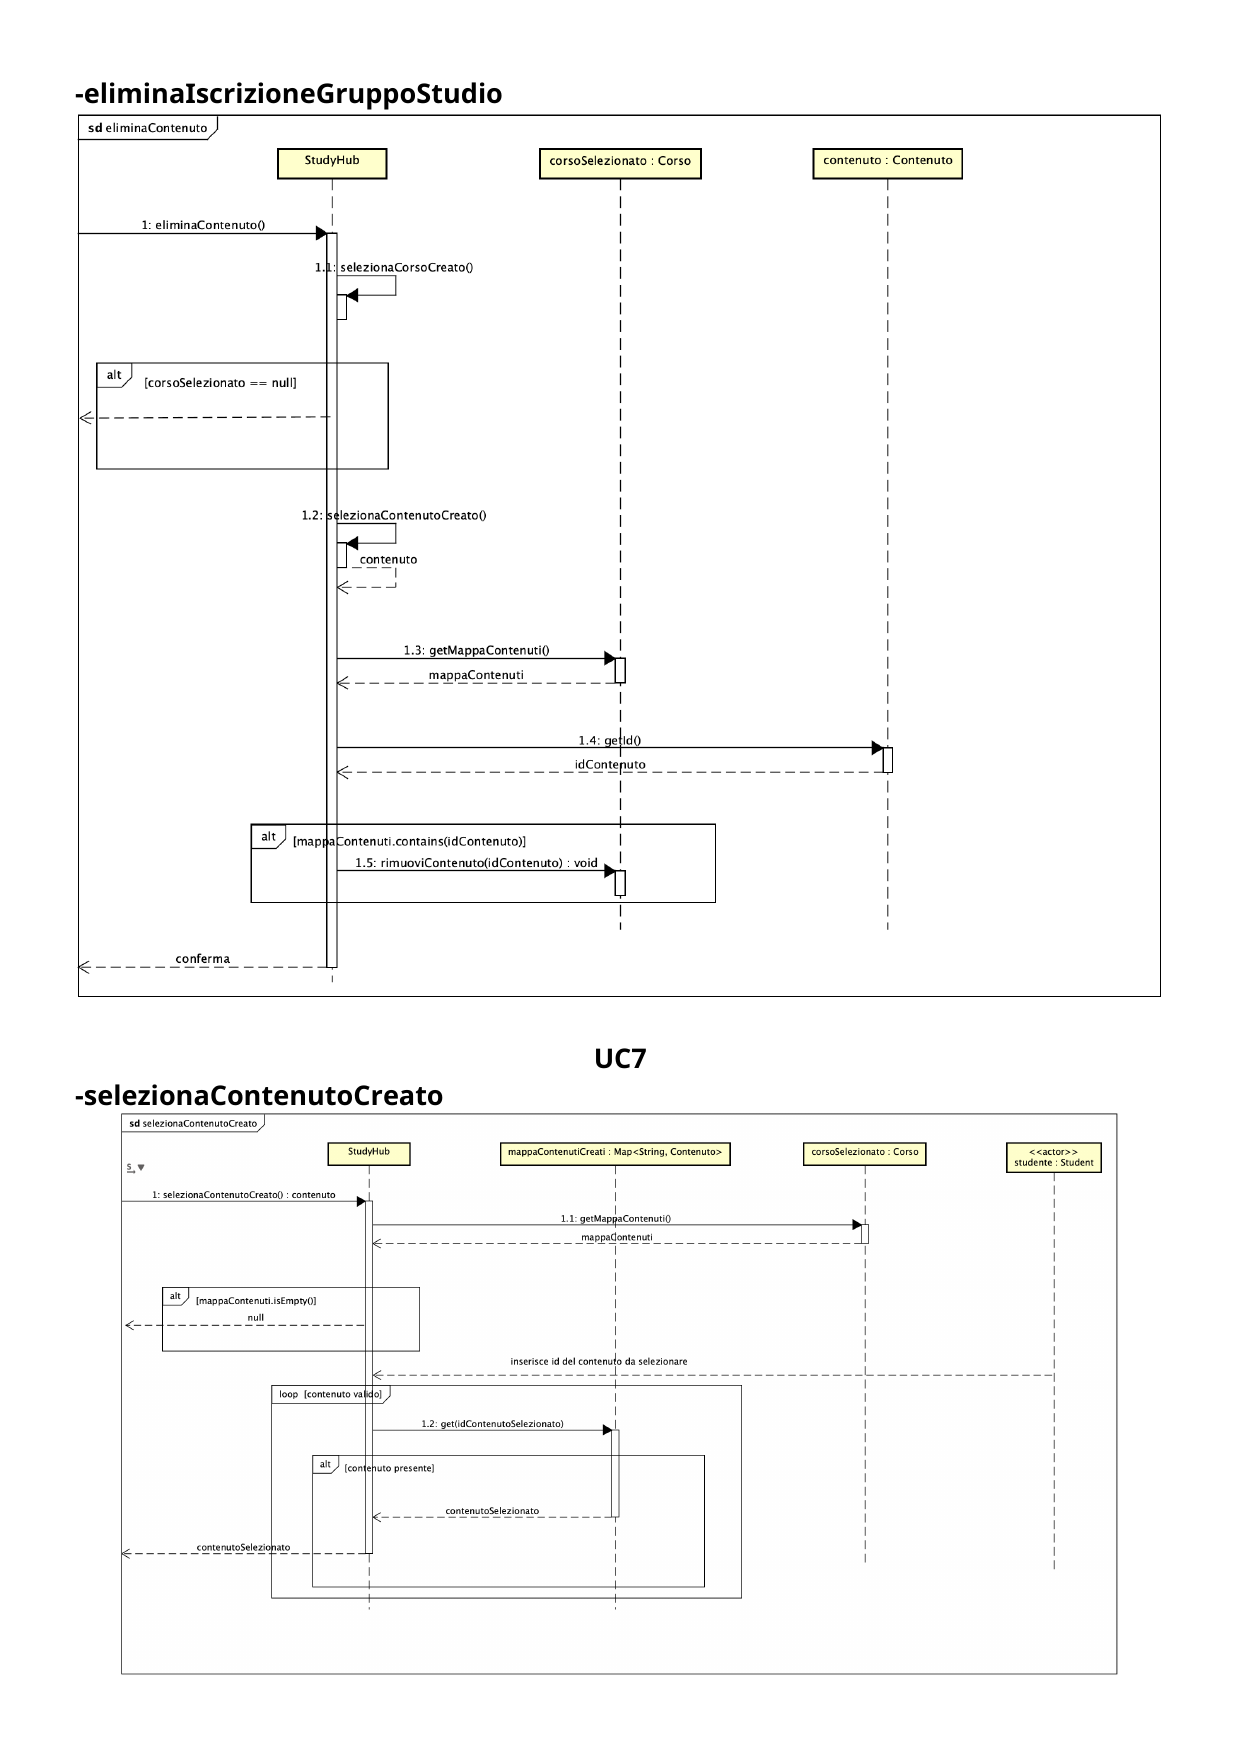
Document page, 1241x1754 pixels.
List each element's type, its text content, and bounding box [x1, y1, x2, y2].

picture [120, 1113, 1120, 1676]
text UC7 [75, 1040, 1165, 1077]
text -selezionaContenutoCreato [75, 1077, 1165, 1113]
picture [75, 111, 1166, 1003]
text -eliminaIscrizioneGruppoStudio [75, 75, 1165, 111]
